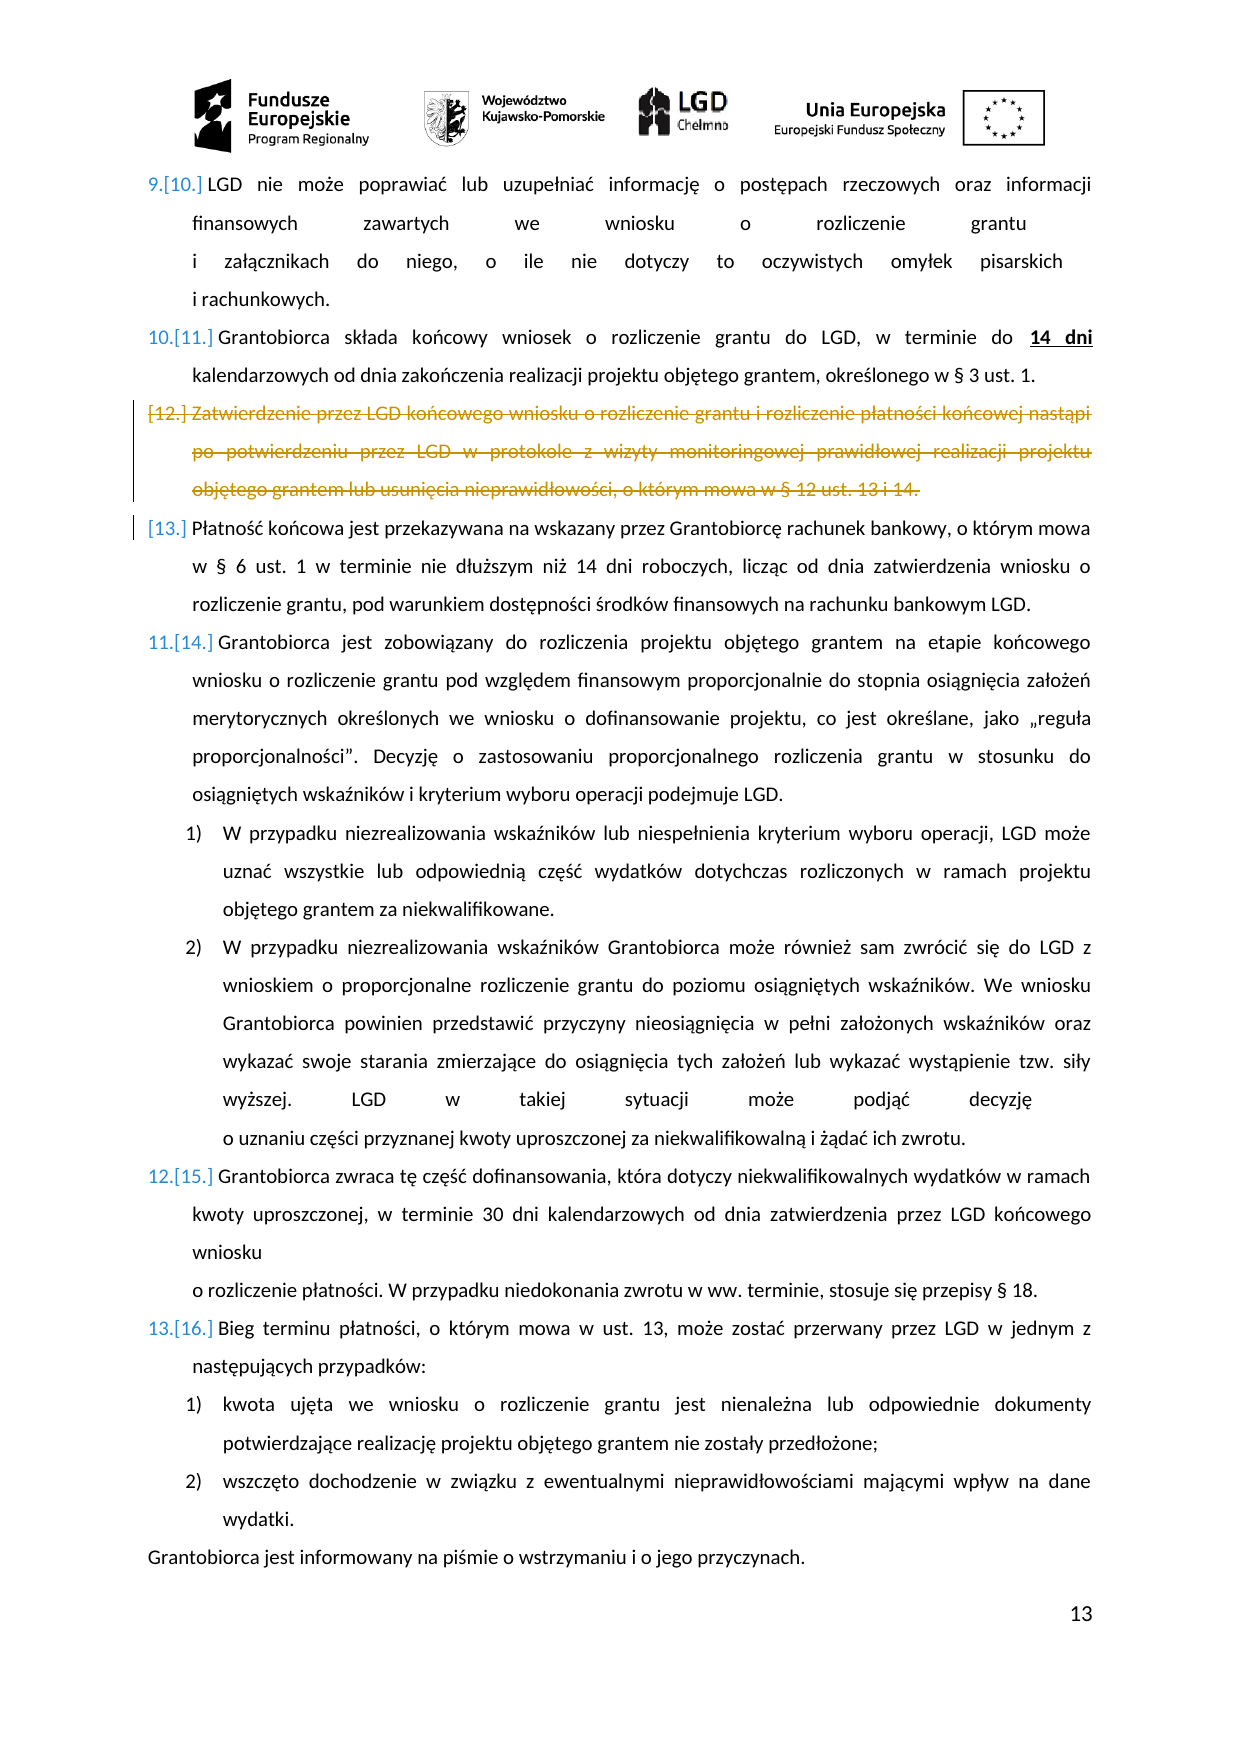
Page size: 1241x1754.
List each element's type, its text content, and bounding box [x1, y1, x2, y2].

list Grantobiorca składa końcowy wniosek o rozliczenie grantu do LGD, w terminie do 14 dni kalendarzowych od dnia zakończenia realizacji projektu objętego grantem, określonego w § 3 ust. 1. [148, 324, 1092, 388]
list Płatność końcowa jest przekazywana na wskazany przez Grantobiorcę rachunek bankowy, o którym mowa w § 6 ust. 1 w terminie nie dłuższym niż 14 dni roboczych, licząc od dnia zatwierdzenia wniosku o rozliczenie grantu, pod warunkiem dostępności środków finansowych na rachunku bankowym LGD. [148, 515, 1092, 616]
list kwota ujęta we wniosku o rozliczenie grantu jest nienależna lub odpowiednie dokumenty potwierdzające realizację projektu objętego grantem nie zostały przedłożone; [185, 1392, 1092, 1455]
text Grantobiorca jest informowany na piśmie o wstrzymaniu i o jego przyczynach. [148, 1544, 1092, 1569]
list LGD nie może poprawiać lub uzupełniać informację o postępach rzeczowych oraz informacji finansowych zawartych we wniosku o rozliczenie grantu i załącznikach do niego, o ile nie dotyczy to oczywistych omyłek pisarskich i rachunkowych. [148, 172, 1092, 311]
list wszczęto dochodzenie w związku z ewentualnymi nieprawidłowościami mającymi wpływ na dane wydatki. [185, 1468, 1092, 1531]
picture [176, 60, 1064, 172]
list Grantobiorca zwraca tę część dofinansowania, która dotyczy niekwalifikowalnych wydatków w ramach kwoty uproszczonej, w terminie 30 dni kalendarzowych od dnia zatwierdzenia przez LGD końcowego wniosku o rozliczenie płatności. W przypadku niedokonania zwrotu w ww. terminie, stosuje się przepisy § 18. [148, 1163, 1092, 1303]
list W przypadku niezrealizowania wskaźników lub niespełnienia kryterium wyboru operacji, LGD może uznać wszystkie lub odpowiednią część wydatków dotychczas rozliczonych w ramach projektu objętego grantem za niekwalifikowane. [185, 820, 1092, 921]
list W przypadku niezrealizowania wskaźników Grantobiorca może również sam zwrócić się do LGD z wnioskiem o proporcjonalne rozliczenie grantu do poziomu osiągniętych wskaźników. We wniosku Grantobiorca powinien przedstawić przyczyny nieosiągnięcia w pełni założonych wskaźników oraz wykazać swoje starania zmierzające do osiągnięcia tych założeń lub wykazać wystąpienie tzw. siły wyższej. LGD w takiej sytuacji może podjąć decyzję o uznaniu części przyznanej kwoty uproszczonej za niekwalifikowalną i żądać ich zwrotu. [185, 934, 1092, 1150]
list Bieg terminu płatności, o którym mowa w ust. 13, może zostać przerwany przez LGD w jednym z następujących przypadków: [148, 1315, 1092, 1379]
list Grantobiorca jest zobowiązany do rozliczenia projektu objętego grantem na etapie końcowego wniosku o rozliczenie grantu pod względem finansowym proporcjonalnie do stopnia osiągnięcia założeń merytorycznych określonych we wniosku o dofinansowanie projektu, co jest określane, jako „reguła proporcjonalności”. Decyzję o zastosowaniu proporcjonalnego rozliczenia grantu w stosunku do osiągniętych wskaźników i kryterium wyboru operacji podejmuje LGD. [148, 629, 1092, 807]
